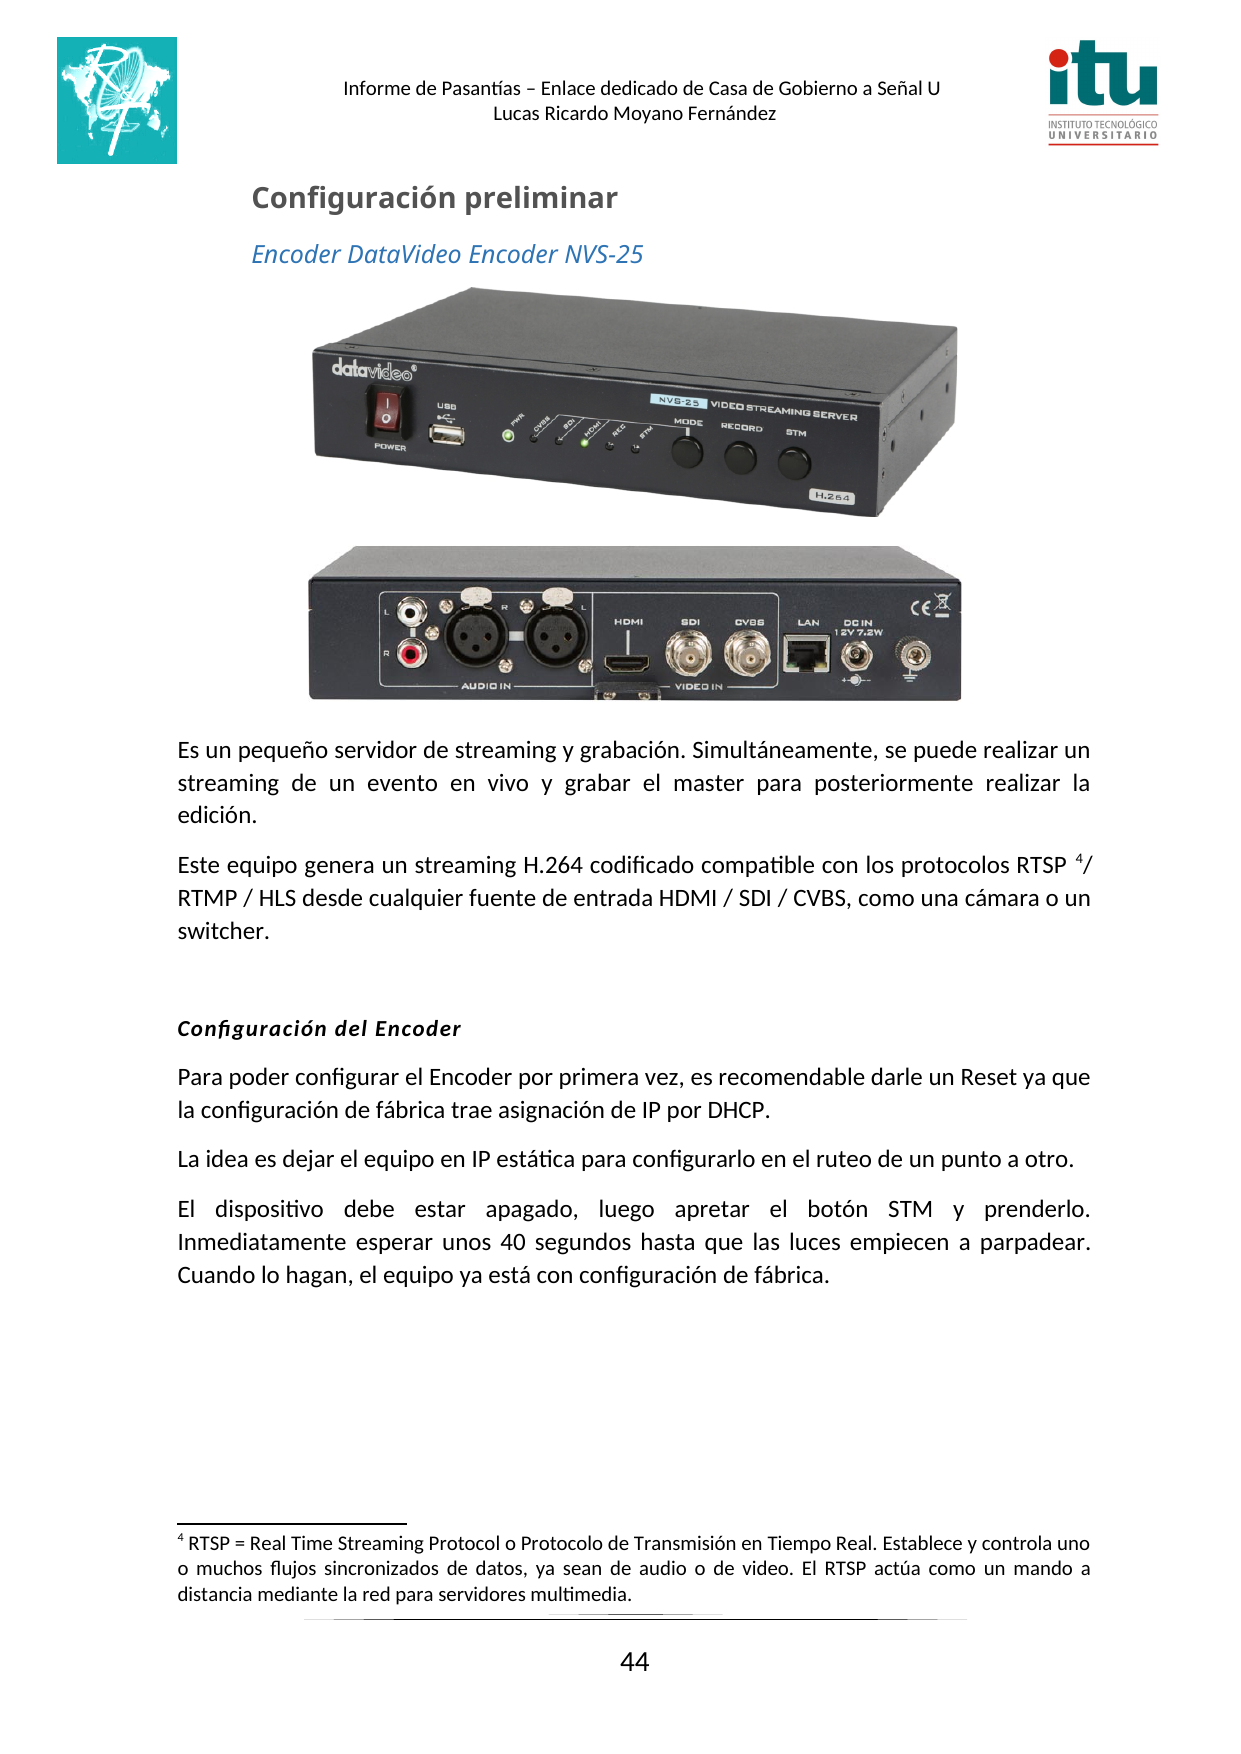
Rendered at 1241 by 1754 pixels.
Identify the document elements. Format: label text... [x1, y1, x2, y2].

text Es un pequeño servidor de streaming y grabación. Simultáneamente, se puede realizar un streaming de un evento en vivo y grabar el master para posteriormente realizar la edición. [177, 734, 1092, 830]
text La idea es dejar el equipo en IP estática para configurarlo en el ruteo de un punto a otro. [177, 1144, 1092, 1174]
subtitle Configuración del Encoder [177, 1014, 1092, 1042]
picture [312, 287, 958, 517]
text El dispositivo debe estar apagado, luego apretar el botón STM y prenderlo. Inmediatamente esperar unos 40 segundos hasta que las luces empiecen a parpadear. Cuando lo hagan, el equipo ya está con configuración de fábrica. [177, 1193, 1092, 1289]
picture [1045, 37, 1161, 148]
picture [308, 535, 962, 716]
subtitle Configuración preliminar [251, 177, 1092, 217]
subtitle Encoder DataVideo Encoder NVS-25 [251, 237, 1092, 271]
text Este equipo genera un streaming H.264 codificado compatible con los protocolos RTSP / RTMP / HLS desde cualquier fuente de entrada HDMI / SDI / CVBS, como una cámara o un switcher. [177, 849, 1092, 946]
picture [57, 37, 177, 164]
text Para poder configurar el Encoder por primera vez, es recomendable darle un Reset ya que la configuración de fábrica trae asignación de IP por DHCP. [177, 1061, 1092, 1124]
